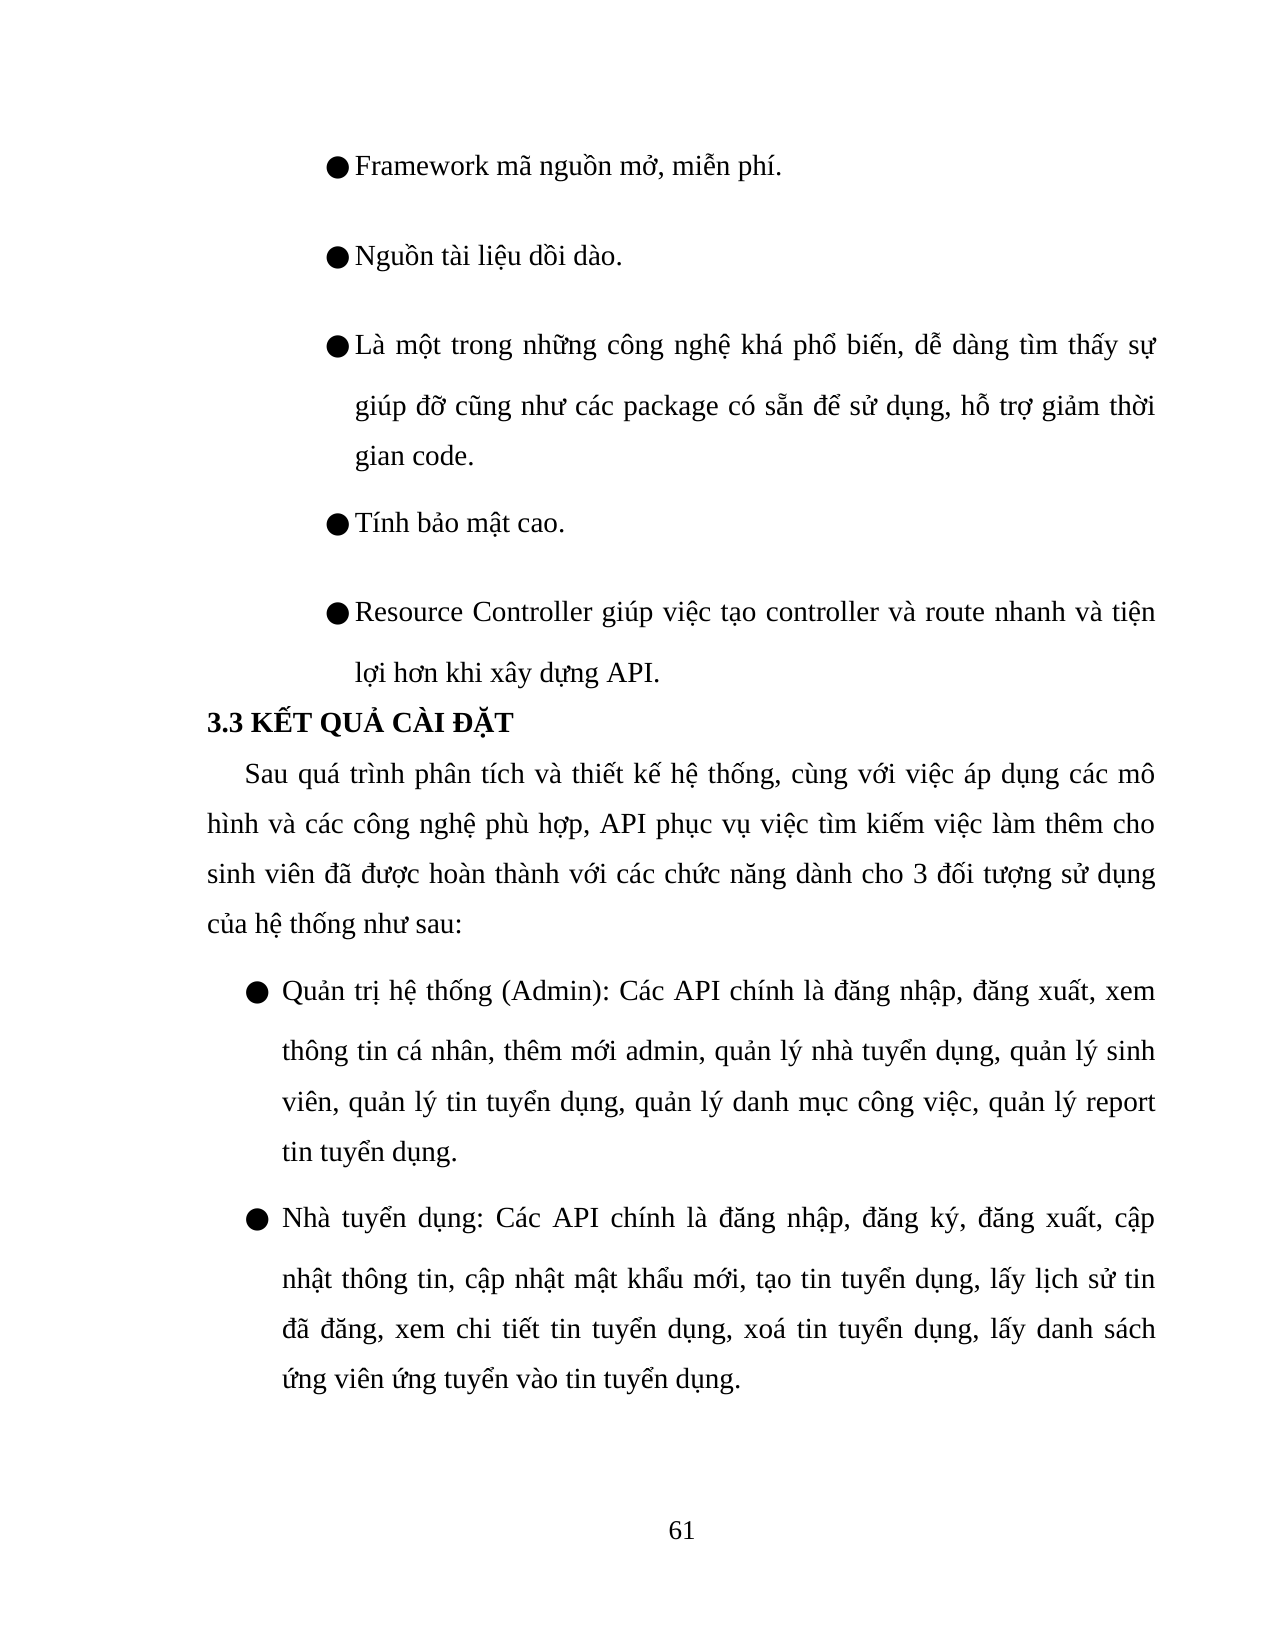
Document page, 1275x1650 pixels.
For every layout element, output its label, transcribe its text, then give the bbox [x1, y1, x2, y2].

text 3.3 KẾT QUẢ CÀI ĐẶT [207, 705, 1157, 739]
list Quản trị hệ thống (Admin): Các API chính là đăng nhập, đăng xuất, xem thông tin cá nhân, thêm mới admin, quản lý nhà tuyển dụng, quản lý sinh viên, quản lý tin tuyển dụng, quản lý danh mục công việc, quản lý report tin tuyển dụng. [244, 957, 1157, 1168]
list Nguồn tài liệu dồi dào. [325, 222, 1157, 282]
list Framework mã nguồn mở, miễn phí. [325, 132, 1157, 192]
text Sau quá trình phân tích và thiết kế hệ thống, cùng với việc áp dụng các mô hình và các công nghệ phù hợp, API phục vụ việc tìm kiếm việc làm thêm cho sinh viên đã được hoàn thành với các chức năng dành cho 3 đối tượng sử dụng của hệ thống như sau: [207, 756, 1157, 940]
list Tính bảo mật cao. [325, 489, 1157, 549]
list Nhà tuyển dụng: Các API chính là đăng nhập, đăng ký, đăng xuất, cập nhật thông tin, cập nhật mật khẩu mới, tạo tin tuyển dụng, lấy lịch sử tin đã đăng, xem chi tiết tin tuyển dụng, xoá tin tuyển dụng, lấy danh sách ứng viên ứng tuyển vào tin tuyển dụng. [244, 1184, 1157, 1395]
list Là một trong những công nghệ khá phổ biến, dễ dàng tìm thấy sự giúp đỡ cũng như các package có sẵn để sử dụng, hỗ trợ giảm thời gian code. [325, 312, 1157, 472]
list Resource Controller giúp việc tạo controller và route nhanh và tiện lợi hơn khi xây dựng API. [325, 578, 1157, 689]
